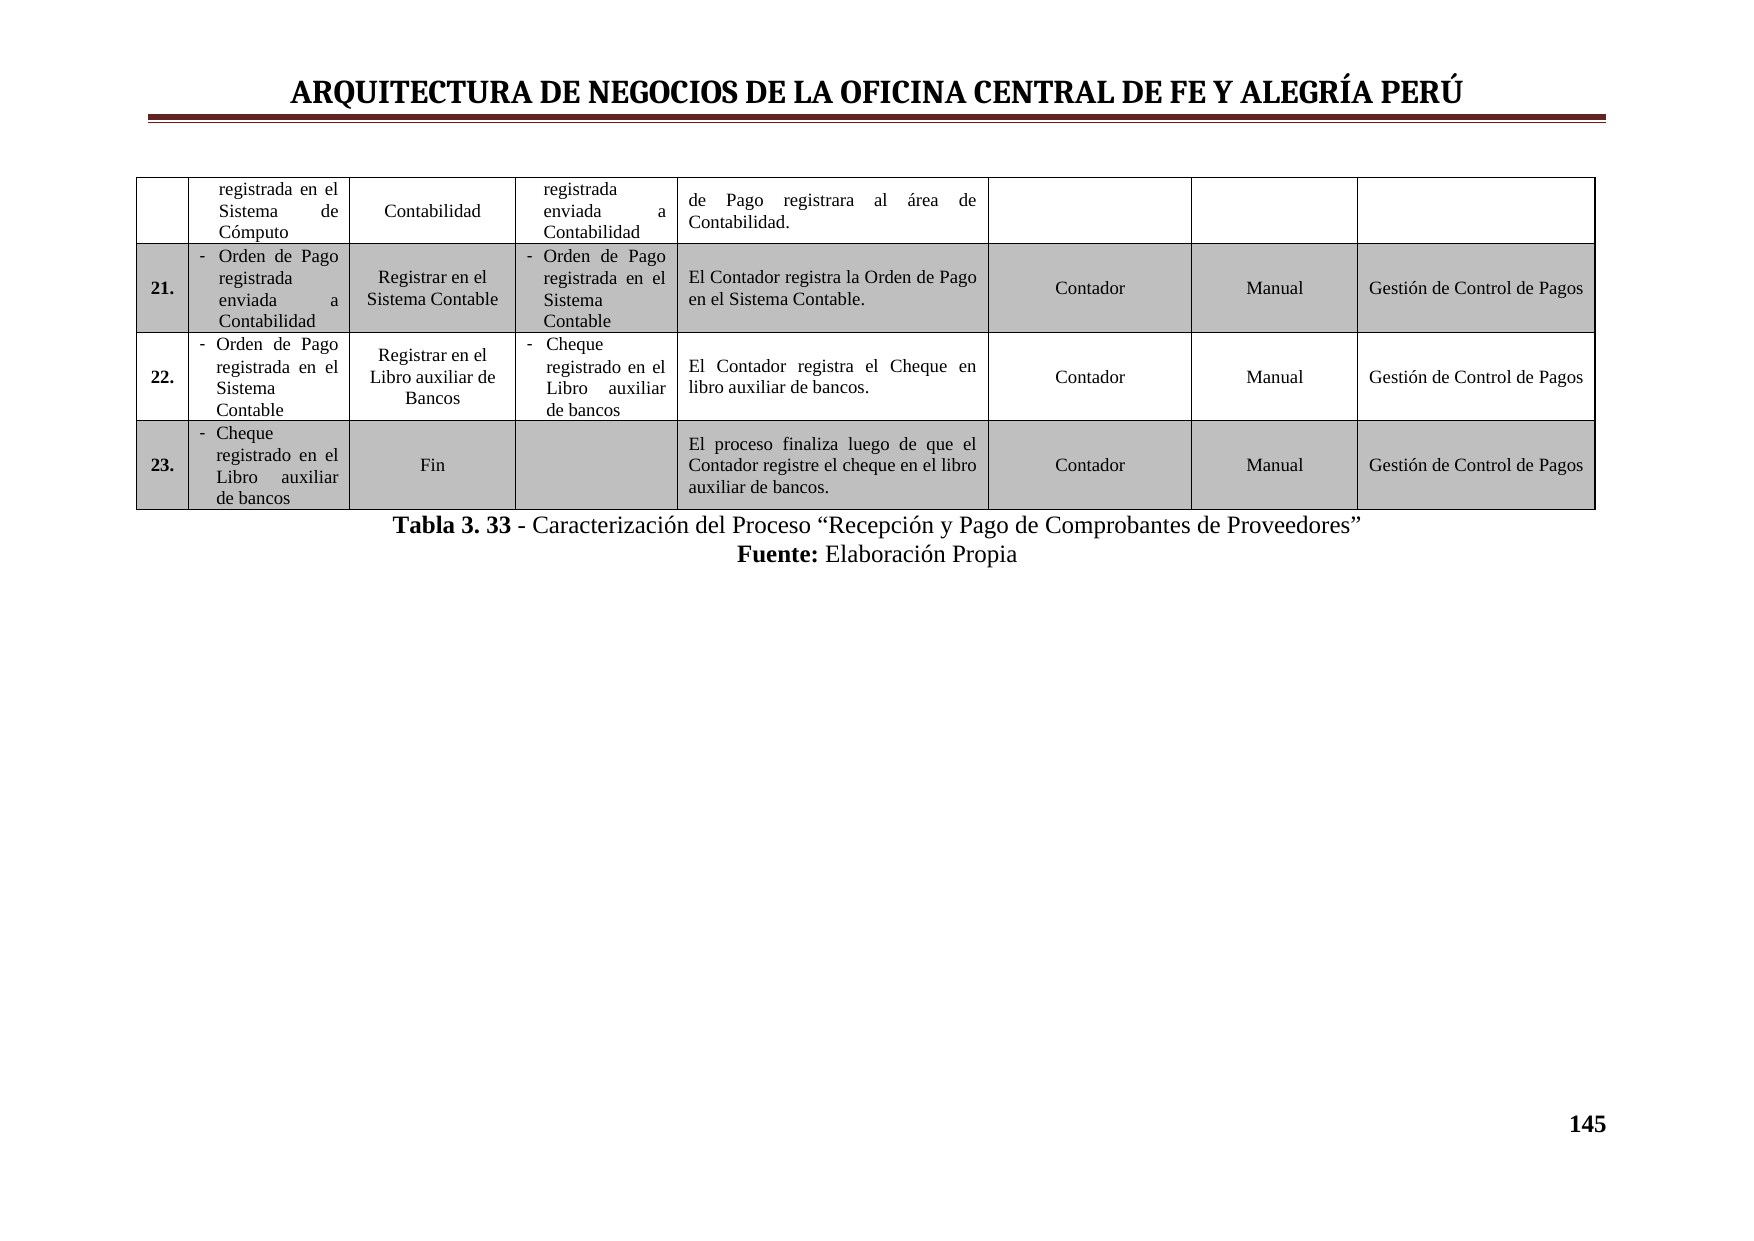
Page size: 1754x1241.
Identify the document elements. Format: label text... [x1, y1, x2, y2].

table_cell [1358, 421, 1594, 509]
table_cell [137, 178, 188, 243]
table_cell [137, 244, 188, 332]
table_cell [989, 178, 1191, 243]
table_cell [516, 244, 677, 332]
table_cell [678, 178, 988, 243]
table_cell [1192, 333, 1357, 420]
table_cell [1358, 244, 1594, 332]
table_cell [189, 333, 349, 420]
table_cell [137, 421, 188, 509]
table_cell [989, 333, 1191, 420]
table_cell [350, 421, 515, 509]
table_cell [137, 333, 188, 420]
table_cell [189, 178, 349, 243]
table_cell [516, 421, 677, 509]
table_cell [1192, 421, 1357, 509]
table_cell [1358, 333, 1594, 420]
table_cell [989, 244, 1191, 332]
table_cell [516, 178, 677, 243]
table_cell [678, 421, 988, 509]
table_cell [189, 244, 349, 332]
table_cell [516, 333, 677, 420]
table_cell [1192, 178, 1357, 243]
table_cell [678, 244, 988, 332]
text Tabla 3. 33 - Caracterización del Proceso “Recepción y Pago de Comprobantes de Proveedores” [148, 510, 1606, 539]
text Fuente: Elaboración Propia [148, 539, 1606, 567]
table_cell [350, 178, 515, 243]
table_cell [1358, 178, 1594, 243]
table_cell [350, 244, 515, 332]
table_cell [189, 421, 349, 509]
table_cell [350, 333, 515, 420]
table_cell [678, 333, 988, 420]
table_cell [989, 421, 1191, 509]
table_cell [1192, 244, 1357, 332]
